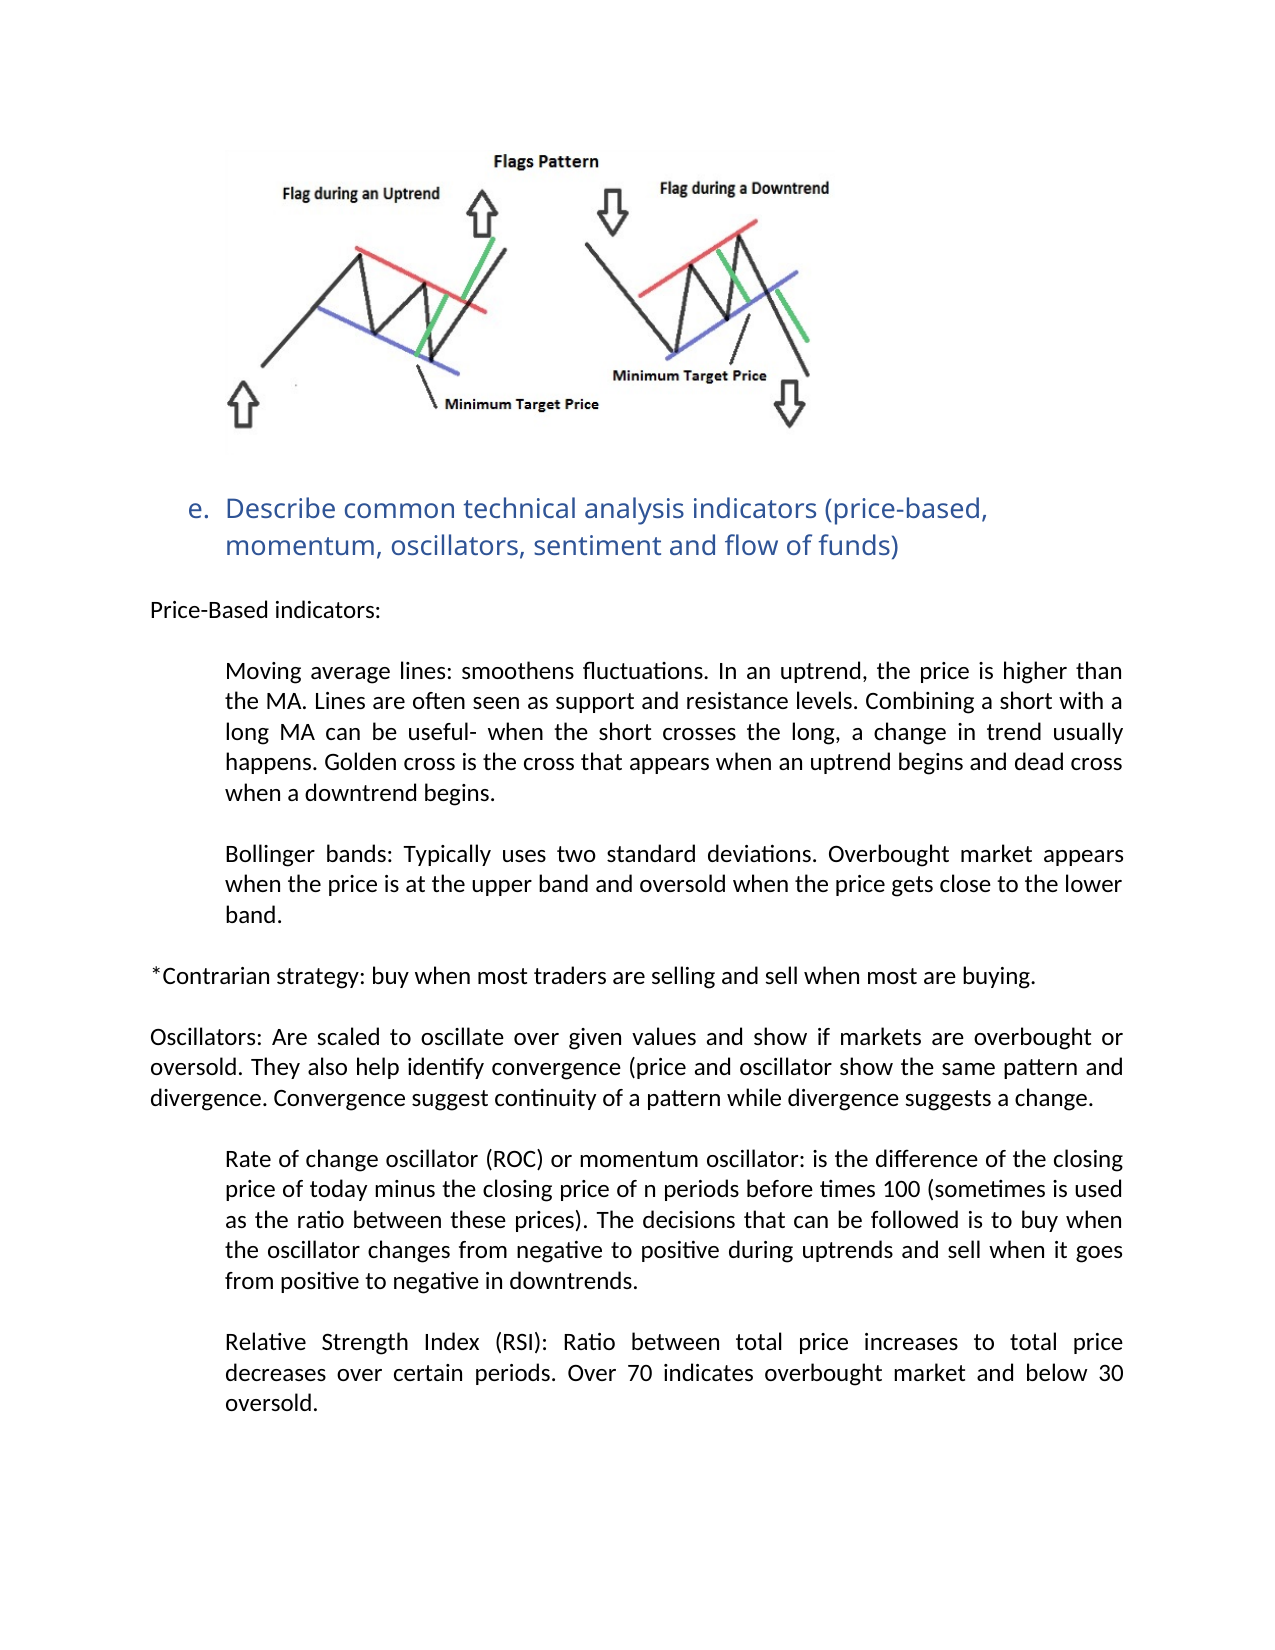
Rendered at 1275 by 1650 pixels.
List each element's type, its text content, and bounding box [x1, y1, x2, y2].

text *Contrarian strategy: buy when most traders are selling and sell when most are buying. [150, 960, 1125, 991]
text Moving average lines: smoothens fluctuations. In an uptrend, the price is higher than the MA. Lines are often seen as support and resistance levels. Combining a short with a long MA can be useful- when the short crosses the long, a change in trend usually happens. Golden cross is the cross that appears when an uptrend begins and dead cross when a downtrend begins. [225, 655, 1125, 807]
subtitle Describe common technical analysis indicators (price-based, momentum, oscillators, sentiment and flow of funds) [187, 489, 1125, 563]
text Relative Strength Index (RSI): Ratio between total price increases to total price decreases over certain periods. Over 70 indicates overbought market and below 30 oversold. [225, 1326, 1125, 1418]
picture [225, 150, 835, 455]
text Price-Based indicators: [150, 594, 1125, 624]
text Rate of change oscillator (ROC) or momentum oscillator: is the difference of the closing price of today minus the closing price of n periods before times 100 (sometimes is used as the ratio between these prices). The decisions that can be followed is to buy when the oscillator changes from negative to positive during uptrends and sell when it goes from positive to negative in downtrends. [225, 1143, 1125, 1296]
text Oscillators: Are scaled to oscillate over given values and show if markets are overbought or oversold. They also help identify convergence (price and oscillator show the same pattern and divergence. Convergence suggest continuity of a pattern while divergence suggests a change. [150, 1021, 1125, 1113]
text Bollinger bands: Typically uses two standard deviations. Overbought market appears when the price is at the upper band and oversold when the price gets close to the lower band. [225, 838, 1125, 929]
